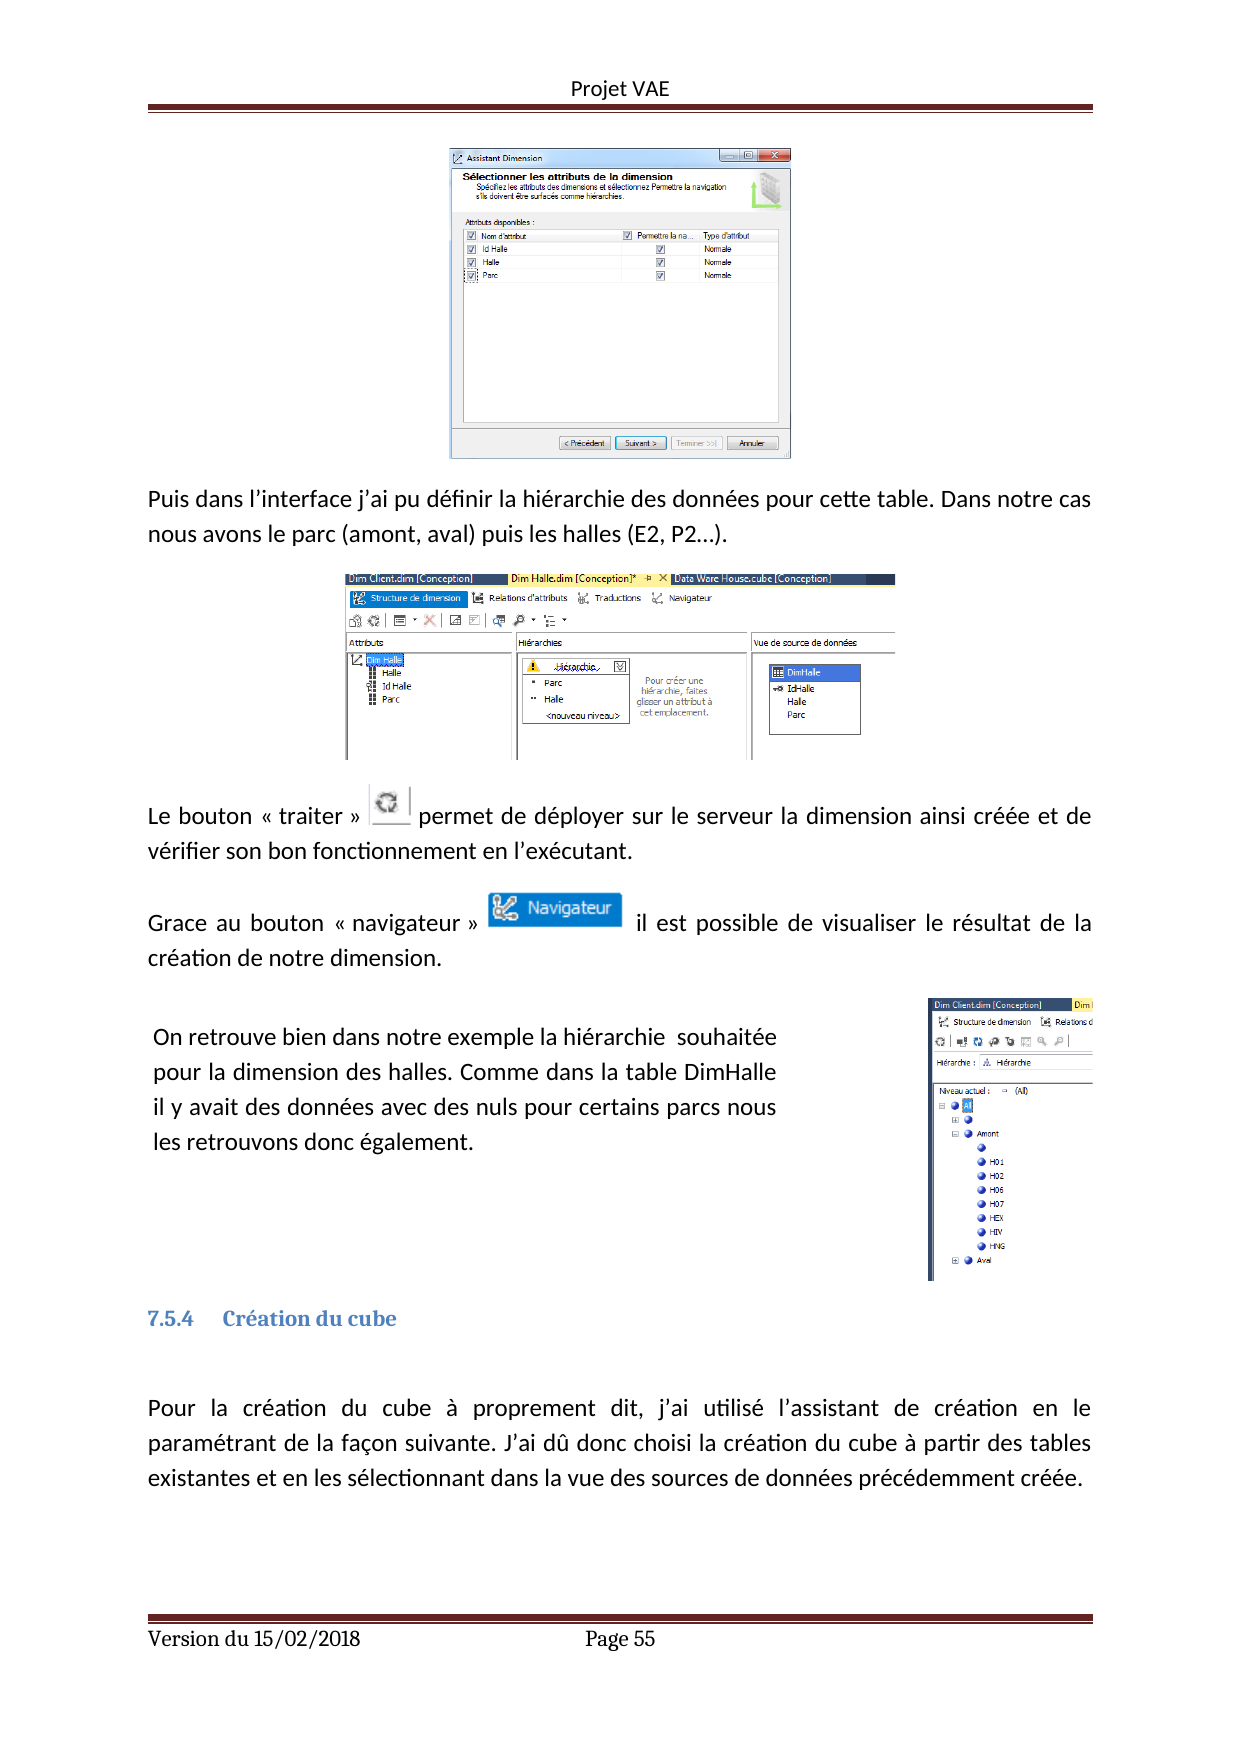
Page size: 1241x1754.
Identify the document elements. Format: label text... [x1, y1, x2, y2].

picture [928, 998, 1093, 1281]
subtitle Création du cube [148, 1306, 1093, 1332]
picture [345, 574, 896, 760]
text Grace au bouton « navigateur » il est possible de visualiser le résultat de la création de notre dimension. [148, 891, 1093, 973]
text Le bouton « traiter » permet de déployer sur le serveur la dimension ainsi créée et de vérifier son bon fonctionnement en l’exécutant. [148, 784, 1093, 866]
picture [487, 890, 627, 932]
picture [449, 147, 792, 459]
text Puis dans l’interface j’ai pu définir la hiérarchie des données pour cette table. Dans notre cas nous avons le parc (amont, aval) puis les halles (E2, P2…). [148, 483, 1093, 549]
text Pour la création du cube à proprement dit, j’ai utilisé l’assistant de création en le paramétrant de la façon suivante. J’ai dû donc choisi la création du cube à partir des tables existantes et en les sélectionnant dans la vue des sources de données précédemment créée. [148, 1392, 1093, 1492]
picture [368, 784, 411, 825]
